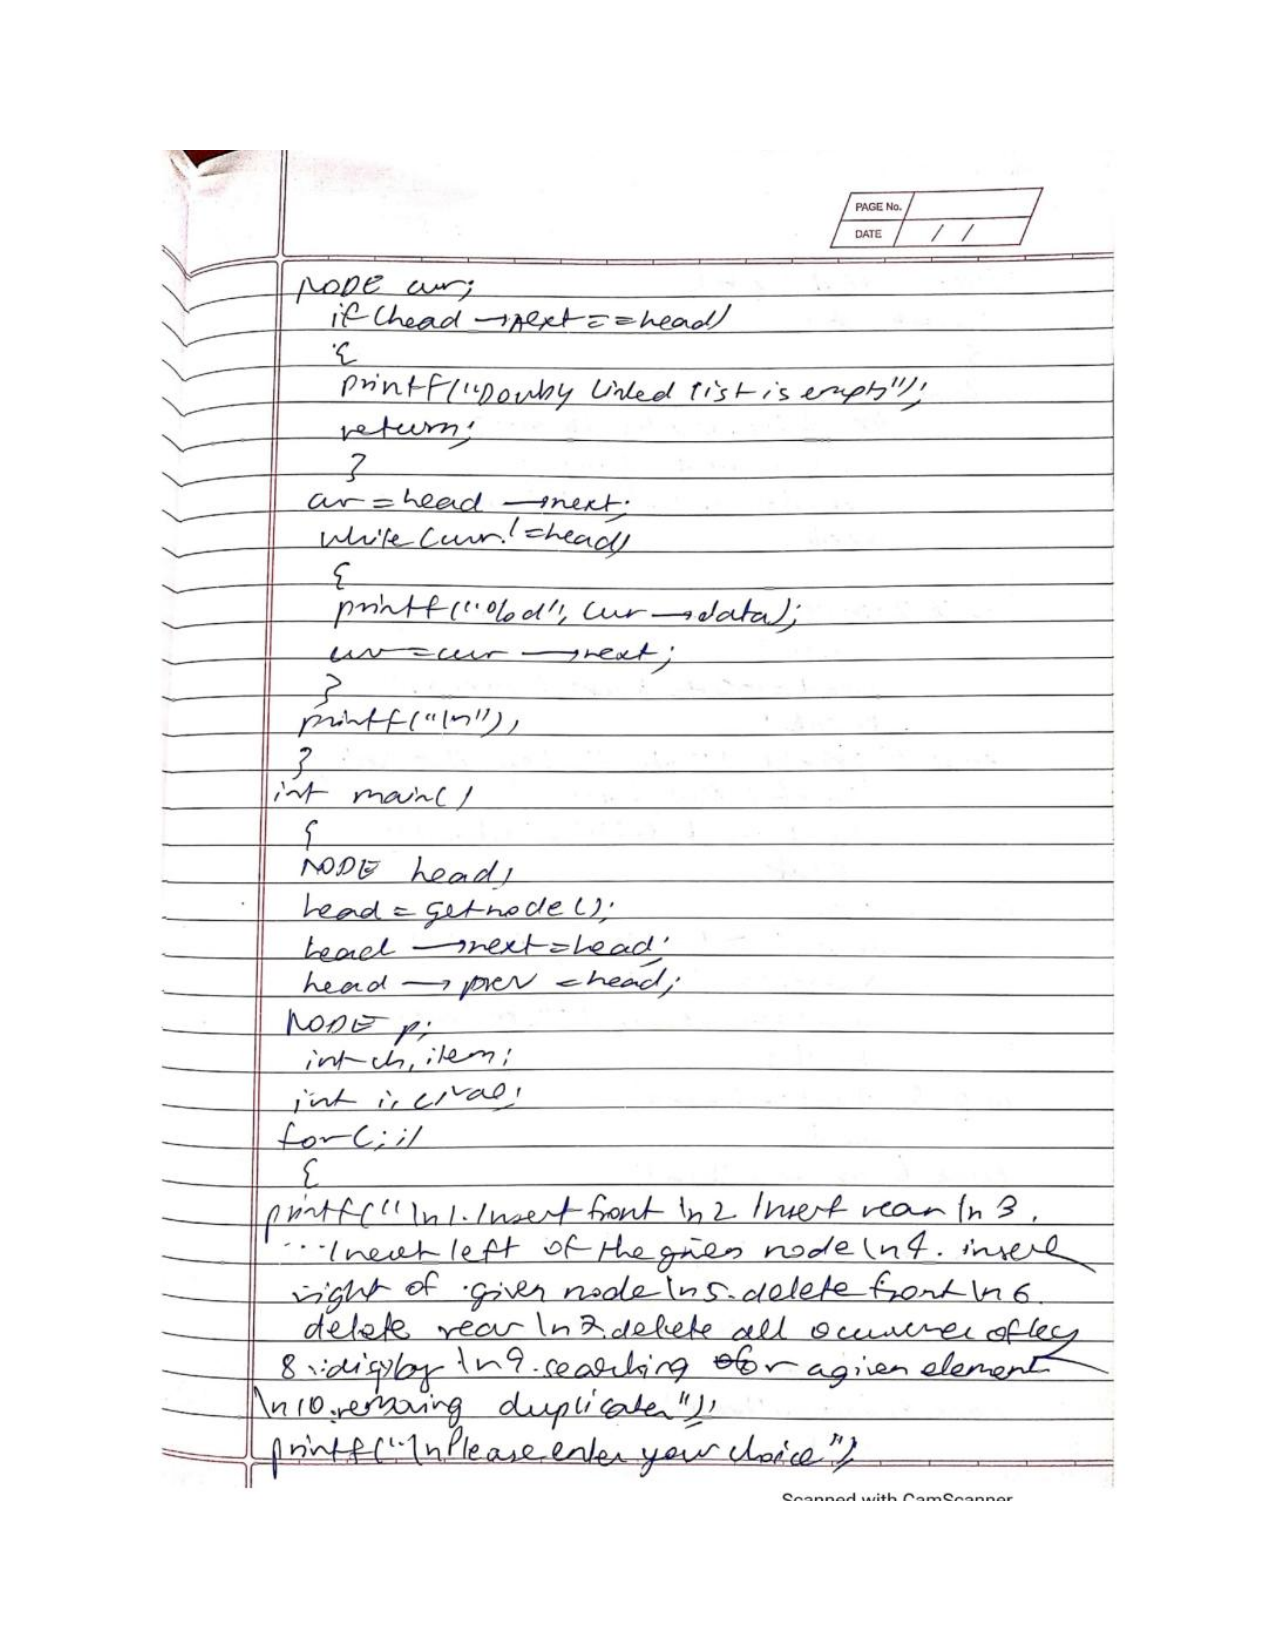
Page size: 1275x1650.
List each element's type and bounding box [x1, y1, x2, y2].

picture [150, 150, 1125, 1501]
